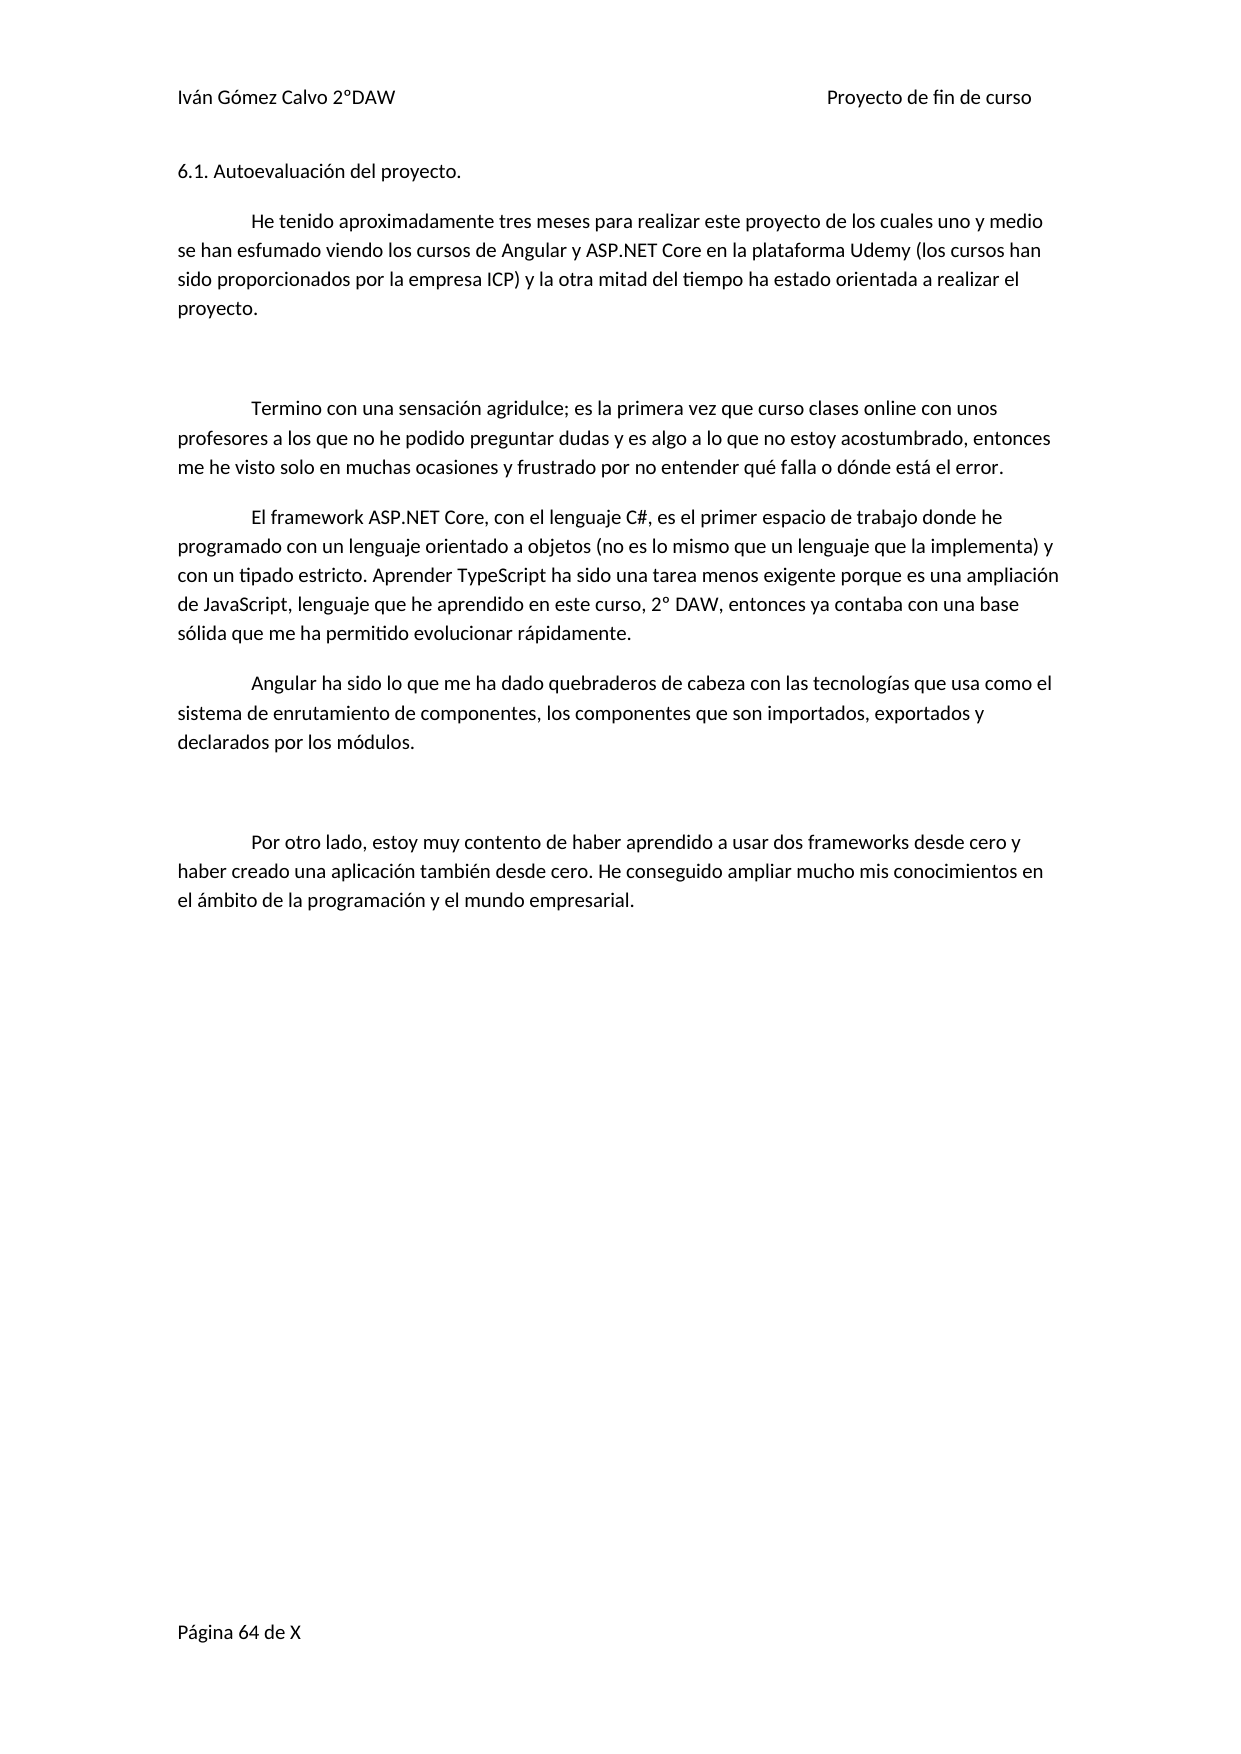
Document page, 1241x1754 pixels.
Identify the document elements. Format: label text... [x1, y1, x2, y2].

text Por otro lado, estoy muy contento de haber aprendido a usar dos frameworks desde cero y haber creado una aplicación también desde cero. He conseguido ampliar mucho mis conocimientos en el ámbito de la programación y el mundo empresarial. [177, 829, 1063, 913]
text He tenido aproximadamente tres meses para realizar este proyecto de los cuales uno y medio se han esfumado viendo los cursos de Angular y ASP.NET Core en la plataforma Udemy (los cursos han sido proporcionados por la empresa ICP) y la otra mitad del tiempo ha estado orientada a realizar el proyecto. [177, 208, 1063, 321]
text El framework ASP.NET Core, con el lenguaje C#, es el primer espacio de trabajo donde he programado con un lenguaje orientado a objetos (no es lo mismo que un lenguaje que la implementa) y con un tipado estricto. Aprender TypeScript ha sido una tarea menos exigente porque es una ampliación de JavaScript, lenguaje que he aprendido en este curso, 2º DAW, entonces ya contaba con una base sólida que me ha permitido evolucionar rápidamente. [177, 504, 1063, 646]
text 6.1. Autoevaluación del proyecto. [177, 158, 1063, 183]
text Termino con una sensación agridulce; es la primera vez que curso clases online con unos profesores a los que no he podido preguntar dudas y es algo a lo que no estoy acostumbrado, entonces me he visto solo en muchas ocasiones y frustrado por no entender qué falla o dónde está el error. [177, 396, 1063, 479]
text Angular ha sido lo que me ha dado quebraderos de cabeza con las tecnologías que usa como el sistema de enrutamiento de componentes, los componentes que son importados, exportados y declarados por los módulos. [177, 671, 1063, 754]
